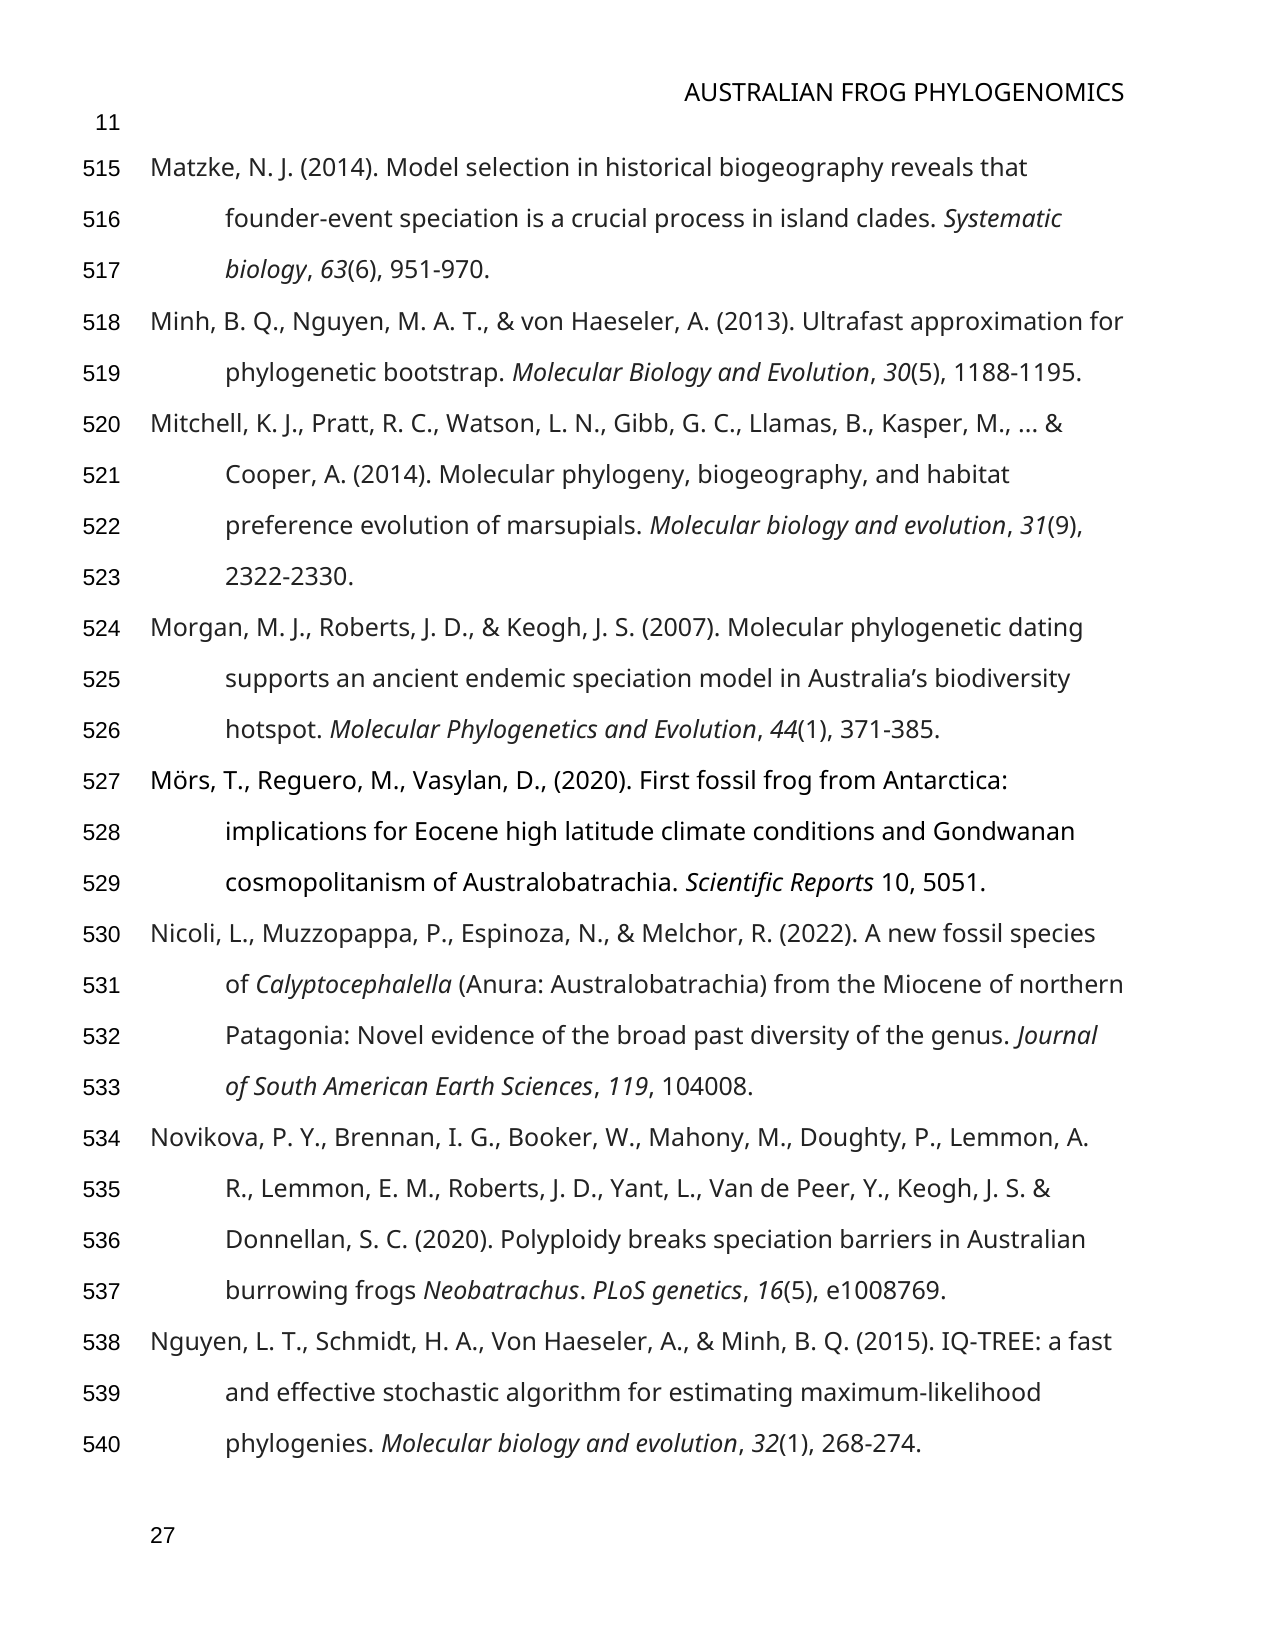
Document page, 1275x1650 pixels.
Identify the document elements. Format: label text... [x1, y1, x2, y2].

text Nicoli, L., Muzzopappa, P., Espinoza, N., & Melchor, R. (2022). A new fossil species of Calyptocephalella (Anura: Australobatrachia) from the Miocene of northern Patagonia: Novel evidence of the broad past diversity of the genus. Journal of South American Earth Sciences, 119, 104008. [150, 916, 1125, 1103]
text Nguyen, L. T., Schmidt, H. A., Von Haeseler, A., & Minh, B. Q. (2015). IQ-TREE: a fast and effective stochastic algorithm for estimating maximum-likelihood phylogenies. Molecular biology and evolution, 32(1), 268-274. [150, 1324, 1125, 1460]
text Matzke, N. J. (2014). Model selection in historical biogeography reveals that founder-event speciation is a crucial process in island clades. Systematic biology, 63(6), 951-970. [150, 150, 1125, 286]
text Mitchell, K. J., Pratt, R. C., Watson, L. N., Gibb, G. C., Llamas, B., Kasper, M., ... & Cooper, A. (2014). Molecular phylogeny, biogeography, and habitat preference evolution of marsupials. Molecular biology and evolution, 31(9), 2322-2330. [150, 405, 1125, 592]
text Morgan, M. J., Roberts, J. D., & Keogh, J. S. (2007). Molecular phylogenetic dating supports an ancient endemic speciation model in Australia’s biodiversity hotspot. Molecular Phylogenetics and Evolution, 44(1), 371-385. [150, 609, 1125, 746]
text Minh, B. Q., Nguyen, M. A. T., & von Haeseler, A. (2013). Ultrafast approximation for phylogenetic bootstrap. Molecular Biology and Evolution, 30(5), 1188-1195. [150, 303, 1125, 388]
text Mörs, T., Reguero, M., Vasylan, D., (2020). First fossil frog from Antarctica: implications for Eocene high latitude climate conditions and Gondwanan cosmopolitanism of Australobatrachia. Scientific Reports 10, 5051. [150, 762, 1125, 899]
text Novikova, P. Y., Brennan, I. G., Booker, W., Mahony, M., Doughty, P., Lemmon, A. R., Lemmon, E. M., Roberts, J. D., Yant, L., Van de Peer, Y., Keogh, J. S. & Donnellan, S. C. (2020). Polyploidy breaks speciation barriers in Australian burrowing frogs Neobatrachus. PLoS genetics, 16(5), e1008769. [150, 1120, 1125, 1307]
